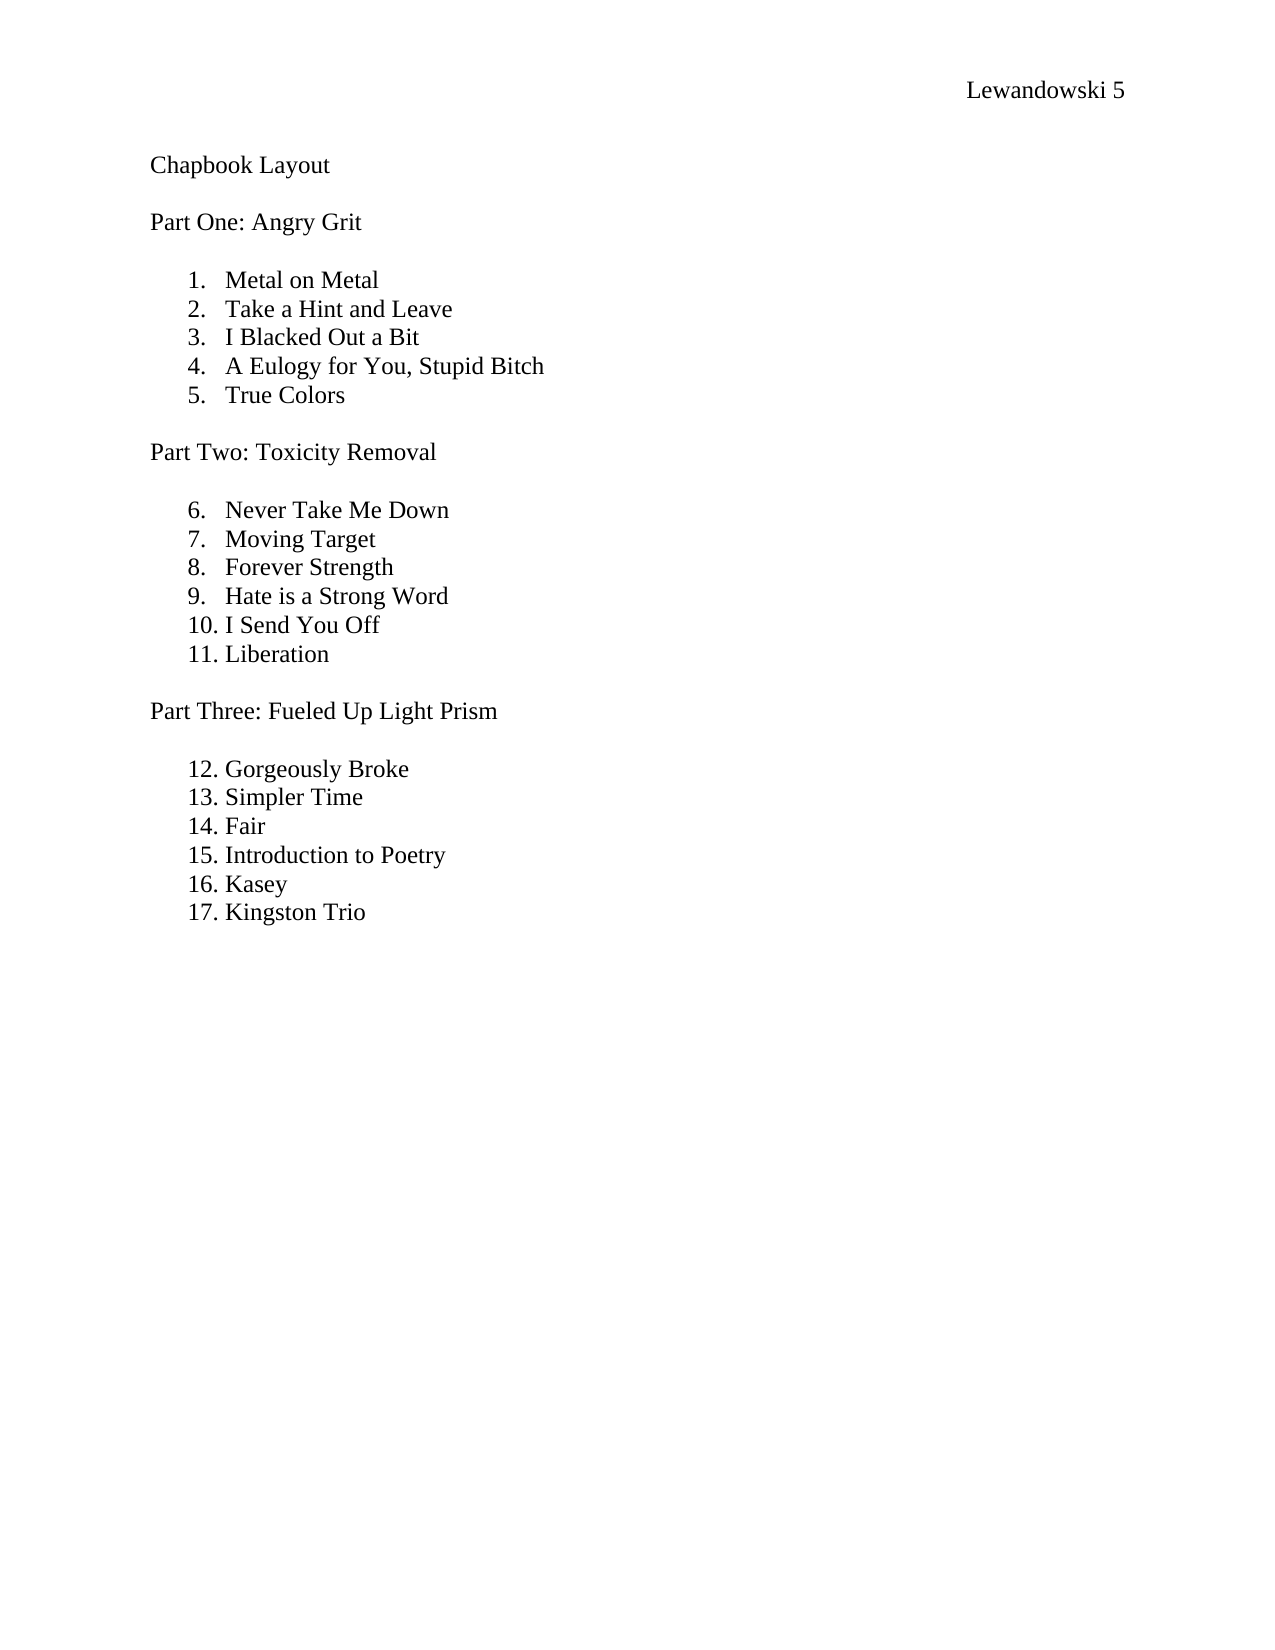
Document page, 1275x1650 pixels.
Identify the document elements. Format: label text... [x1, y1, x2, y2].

list Liberation [187, 639, 1125, 667]
list I Send You Off [187, 610, 1125, 639]
text Chapbook Layout [150, 150, 1125, 179]
list Kingston Trio [187, 897, 1125, 926]
list Gorgeously Broke [187, 754, 1125, 782]
list Never Take Me Down [187, 495, 1125, 524]
list True Colors [187, 380, 1125, 409]
text Part One: Angry Grit [150, 207, 1125, 236]
text Part Three: Fueled Up Light Prism [150, 696, 1125, 725]
text Part Two: Toxicity Removal [150, 437, 1125, 466]
list Hate is a Strong Word [187, 581, 1125, 610]
list Fair [187, 811, 1125, 840]
list A Eulogy for You, Stupid Bitch [187, 351, 1125, 380]
list Moving Target [187, 524, 1125, 552]
list Introduction to Poetry [187, 840, 1125, 869]
list Simpler Time [187, 782, 1125, 811]
list I Blacked Out a Bit [187, 322, 1125, 351]
list Kasey [187, 869, 1125, 897]
list Metal on Metal [187, 265, 1125, 294]
list Forever Strength [187, 552, 1125, 581]
list Take a Hint and Leave [187, 294, 1125, 322]
